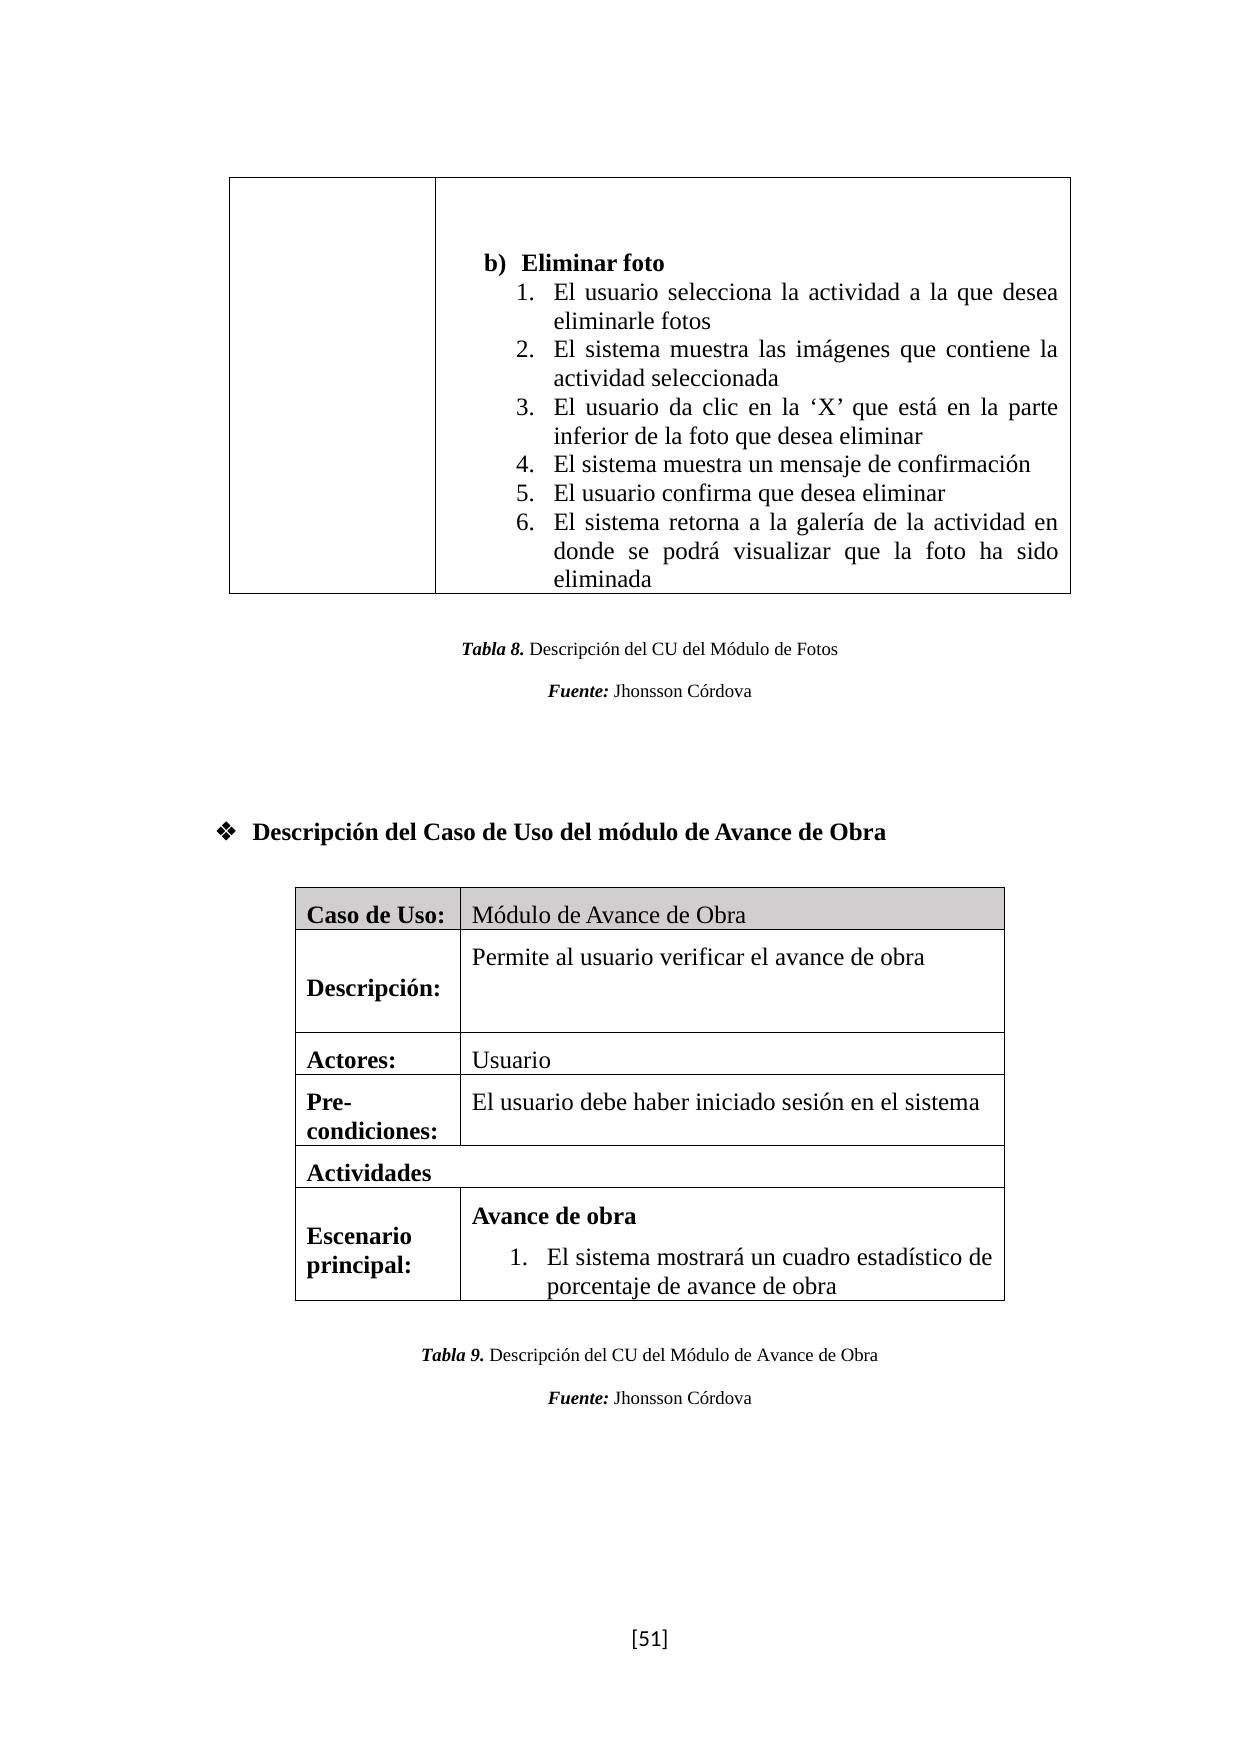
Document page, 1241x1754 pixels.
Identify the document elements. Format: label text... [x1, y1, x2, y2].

table_header Caso de Uso: [296, 888, 460, 929]
text Tabla 8. Descripción del CU del Módulo de Fotos [177, 638, 1122, 659]
table_cell Permite al usuario verificar el avance de obra [461, 930, 1004, 1032]
table_cell El usuario debe haber iniciado sesión en el sistema [461, 1075, 1004, 1145]
text Fuente: Jhonsson Córdova [177, 1387, 1122, 1408]
table_cell Descripción: [296, 930, 460, 1032]
list Descripción del Caso de Uso del módulo de Avance de Obra [215, 817, 1122, 845]
text Tabla 9. Descripción del CU del Módulo de Avance de Obra [177, 1344, 1122, 1366]
table_cell Pre-condiciones: [296, 1075, 460, 1145]
text Fuente: Jhonsson Córdova [177, 680, 1122, 702]
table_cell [230, 178, 435, 593]
table_header Módulo de Avance de Obra [461, 888, 1004, 929]
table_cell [436, 178, 1070, 593]
table_cell Usuario [461, 1033, 1004, 1074]
table_cell Actividades [296, 1146, 1004, 1187]
table_cell Avance de obra El sistema mostrará un cuadro estadístico de porcentaje de avance de obra [461, 1188, 1004, 1299]
table_cell Escenario principal: [296, 1188, 460, 1299]
table_cell Actores: [296, 1033, 460, 1074]
